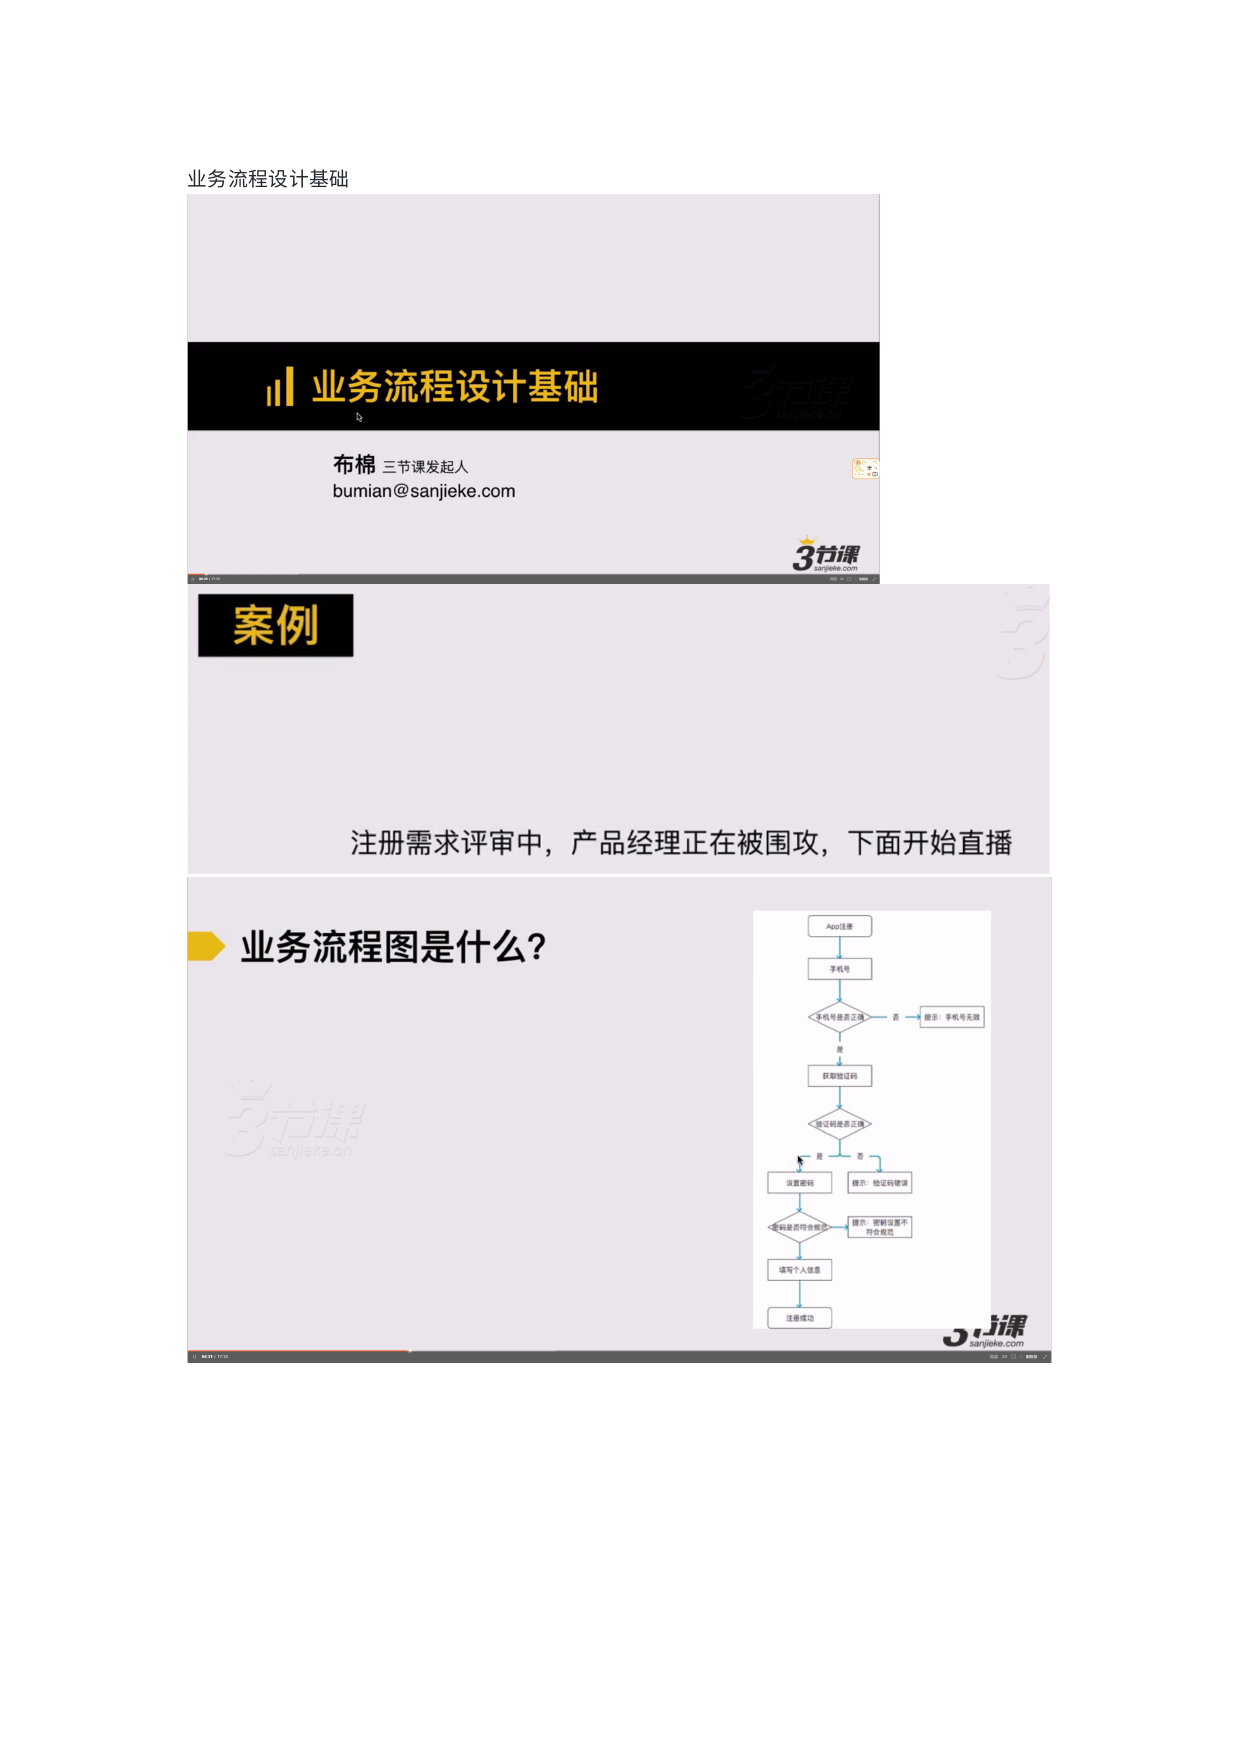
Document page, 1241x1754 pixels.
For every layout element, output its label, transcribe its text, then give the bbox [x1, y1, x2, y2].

text 业务流程设计基础 [187, 162, 1053, 194]
picture [187, 877, 1052, 1363]
picture [187, 194, 1050, 874]
